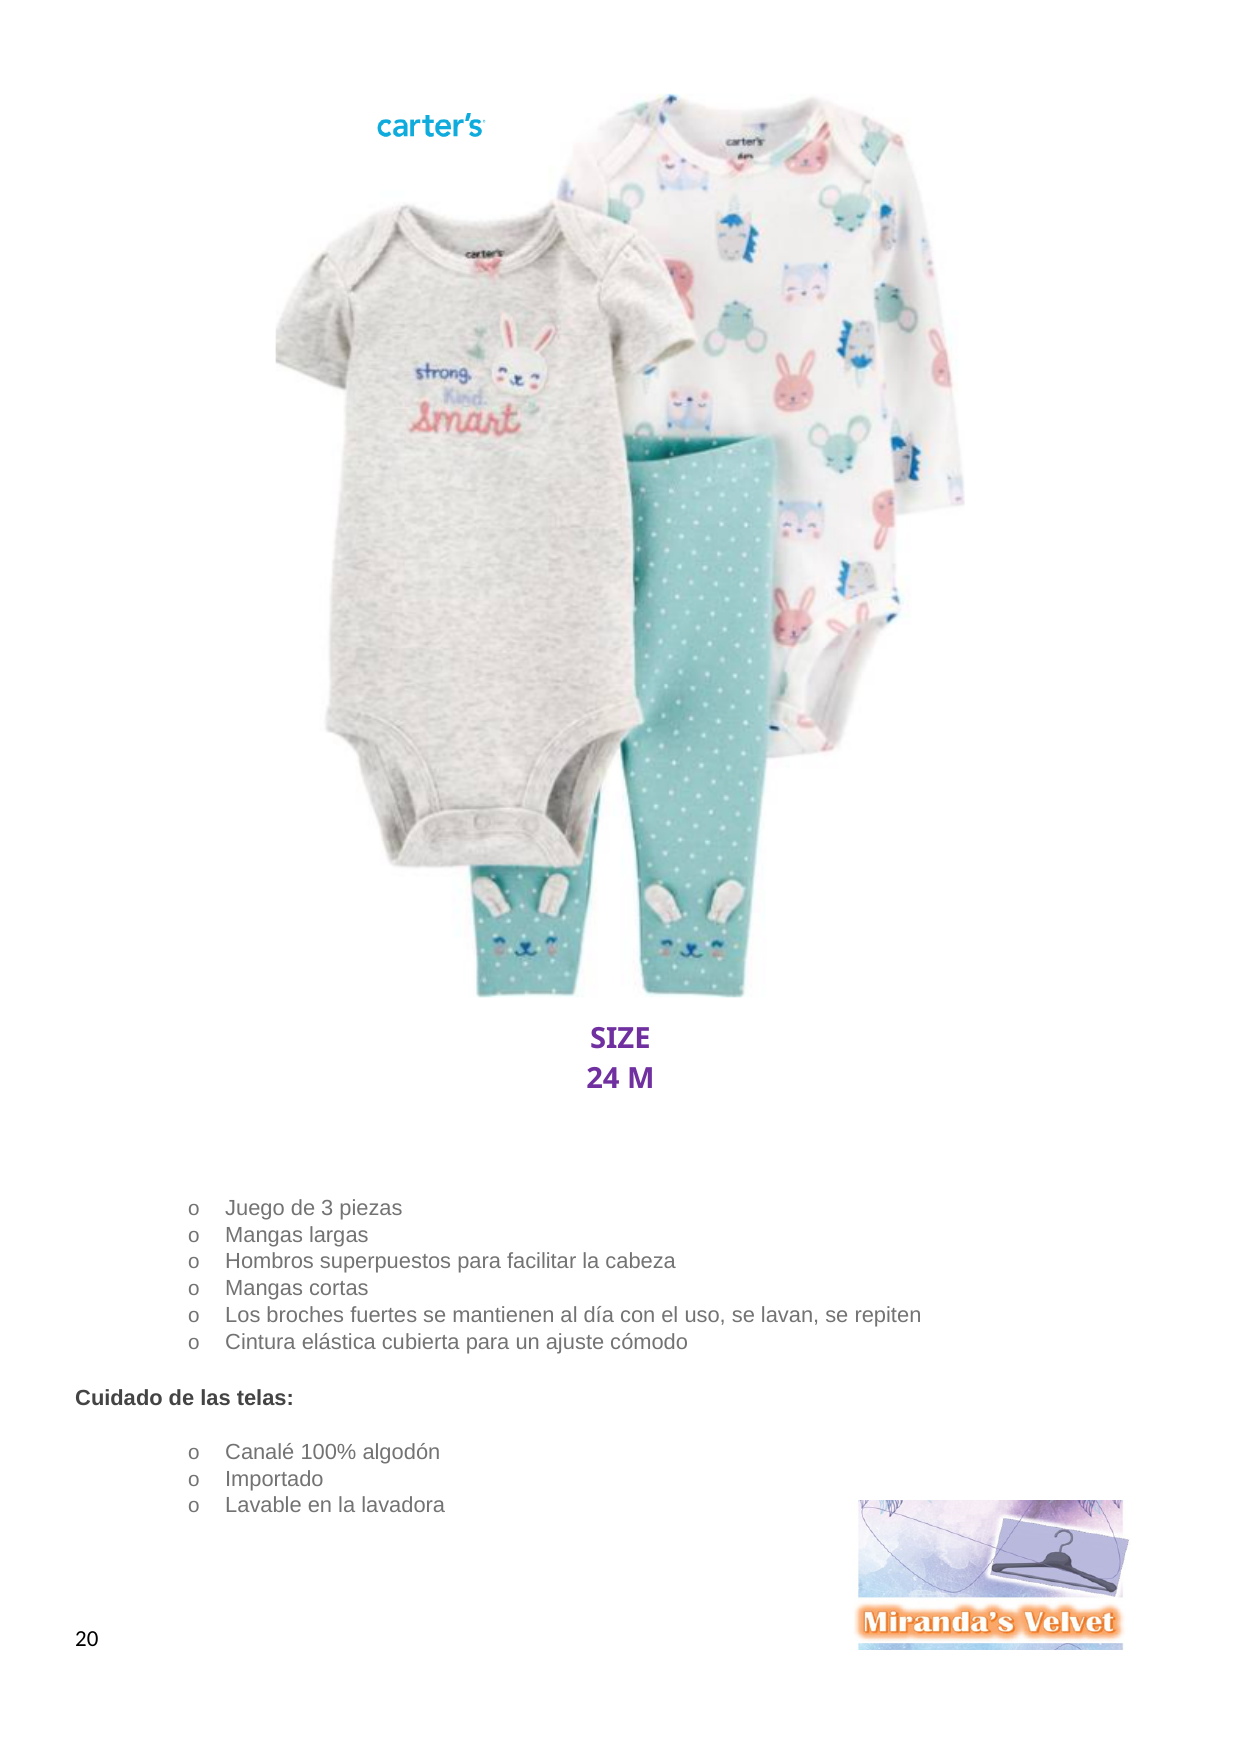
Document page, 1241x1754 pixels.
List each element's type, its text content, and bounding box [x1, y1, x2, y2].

picture [275, 75, 965, 999]
list Lavable en la lavadora [187, 1492, 1165, 1519]
list Mangas largas [187, 1221, 1165, 1248]
list Hombros superpuestos para facilitar la cabeza [187, 1248, 1165, 1275]
picture [851, 1500, 1132, 1650]
list Canalé 100% algodón [187, 1439, 1165, 1466]
text 24 M [75, 1057, 1165, 1097]
list Cintura elástica cubierta para un ajuste cómodo [187, 1328, 1165, 1355]
text SIZE [75, 1017, 1165, 1057]
list Importado [187, 1466, 1165, 1492]
list Juego de 3 piezas [187, 1195, 1165, 1221]
list Los broches fuertes se mantienen al día con el uso, se lavan, se repiten [187, 1302, 1165, 1328]
list Mangas cortas [187, 1275, 1165, 1302]
text Cuidado de las telas: [75, 1384, 1165, 1410]
